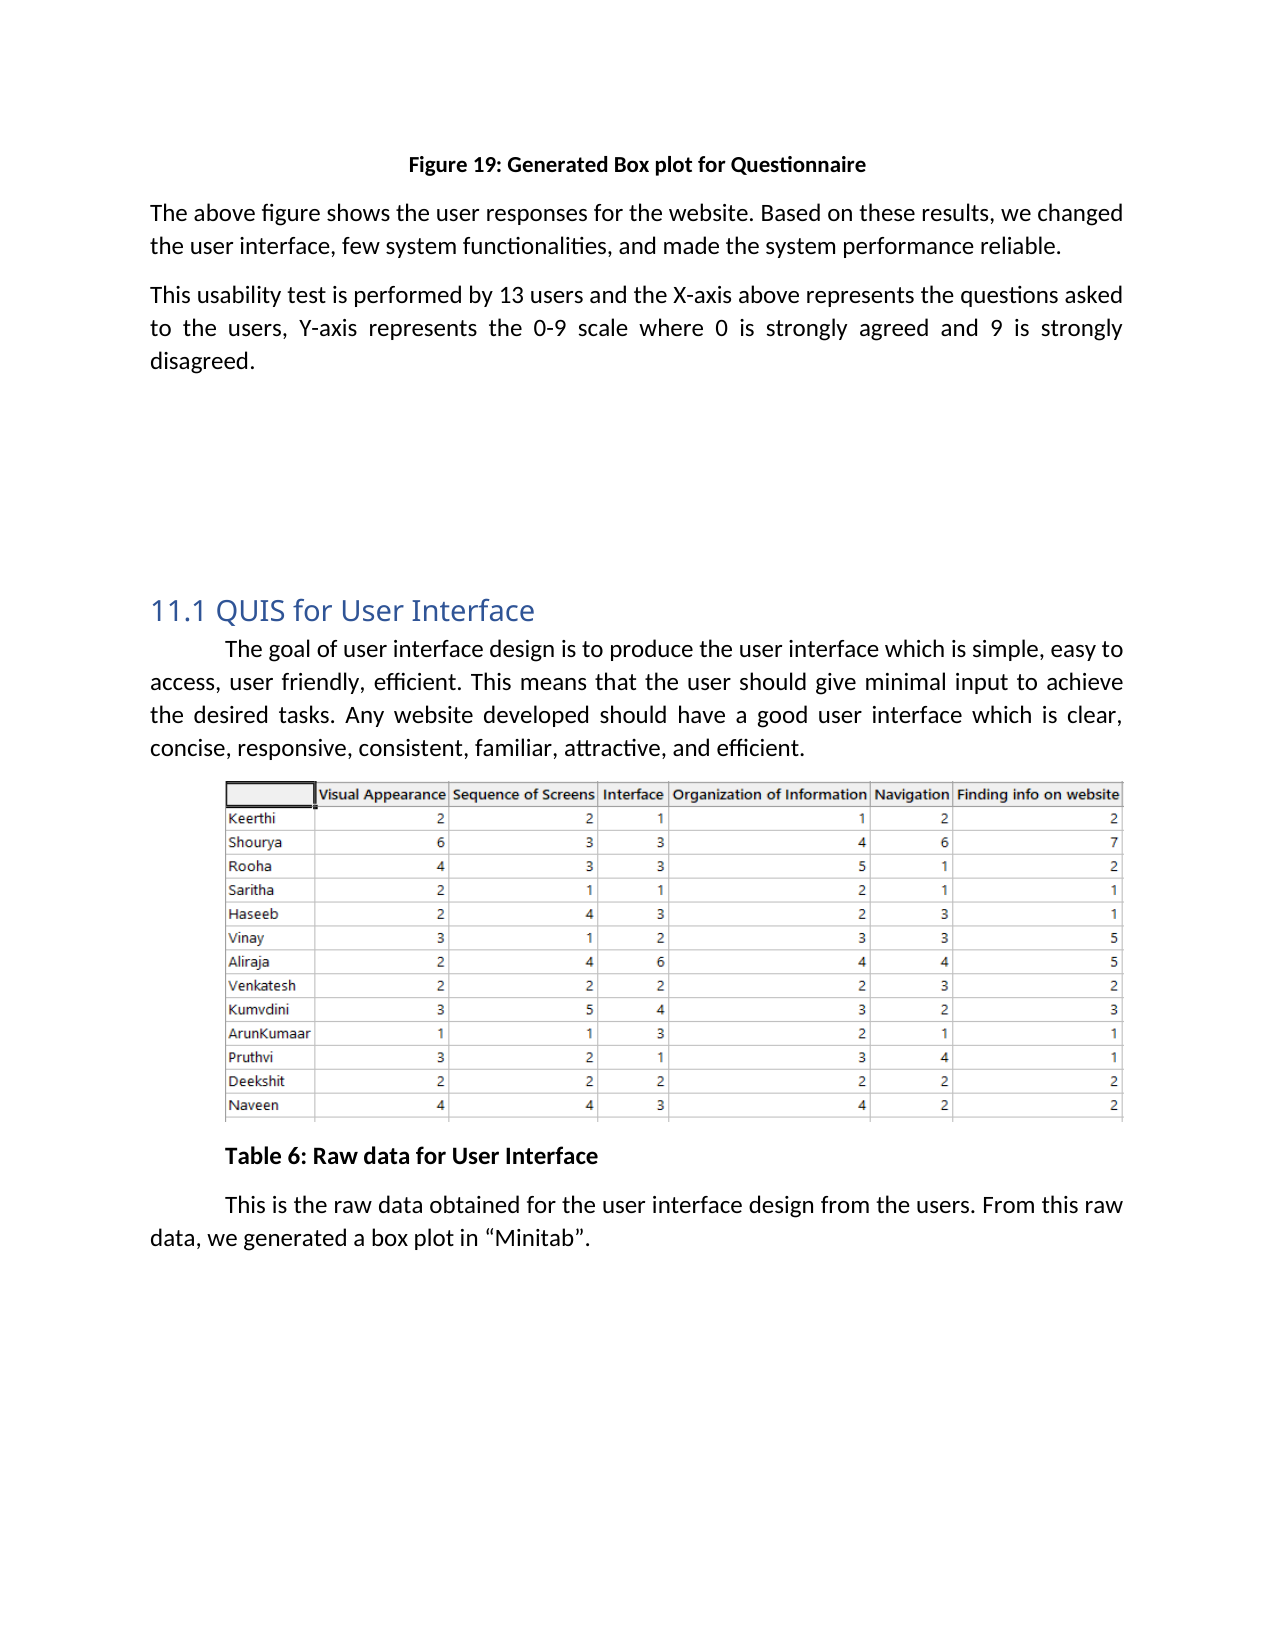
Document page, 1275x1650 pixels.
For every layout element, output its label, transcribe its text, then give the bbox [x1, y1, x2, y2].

text The above figure shows the user responses for the website. Based on these results, we changed the user interface, few system functionalities, and made the system performance reliable. [150, 197, 1125, 260]
picture [225, 781, 1124, 1122]
text Table 6: Raw data for User Interface [150, 1140, 1125, 1171]
text This is the raw data obtained for the user interface design from the users. From this raw data, we generated a box plot in “Minitab”. [150, 1189, 1125, 1253]
subtitle 11.1 QUIS for User Interface [150, 590, 1125, 630]
text The goal of user interface design is to produce the user interface which is simple, easy to access, user friendly, efficient. This means that the user should give minimal input to achieve the desired tasks. Any website developed should have a good user interface which is clear, concise, responsive, consistent, familiar, attractive, and efficient. [150, 633, 1125, 762]
text This usability test is performed by 13 users and the X-axis above represents the questions asked to the users, Y-axis represents the 0-9 scale where 0 is strongly agreed and 9 is strongly disagreed. [150, 279, 1125, 376]
text Figure 19: Generated Box plot for Questionnaire [150, 150, 1125, 178]
